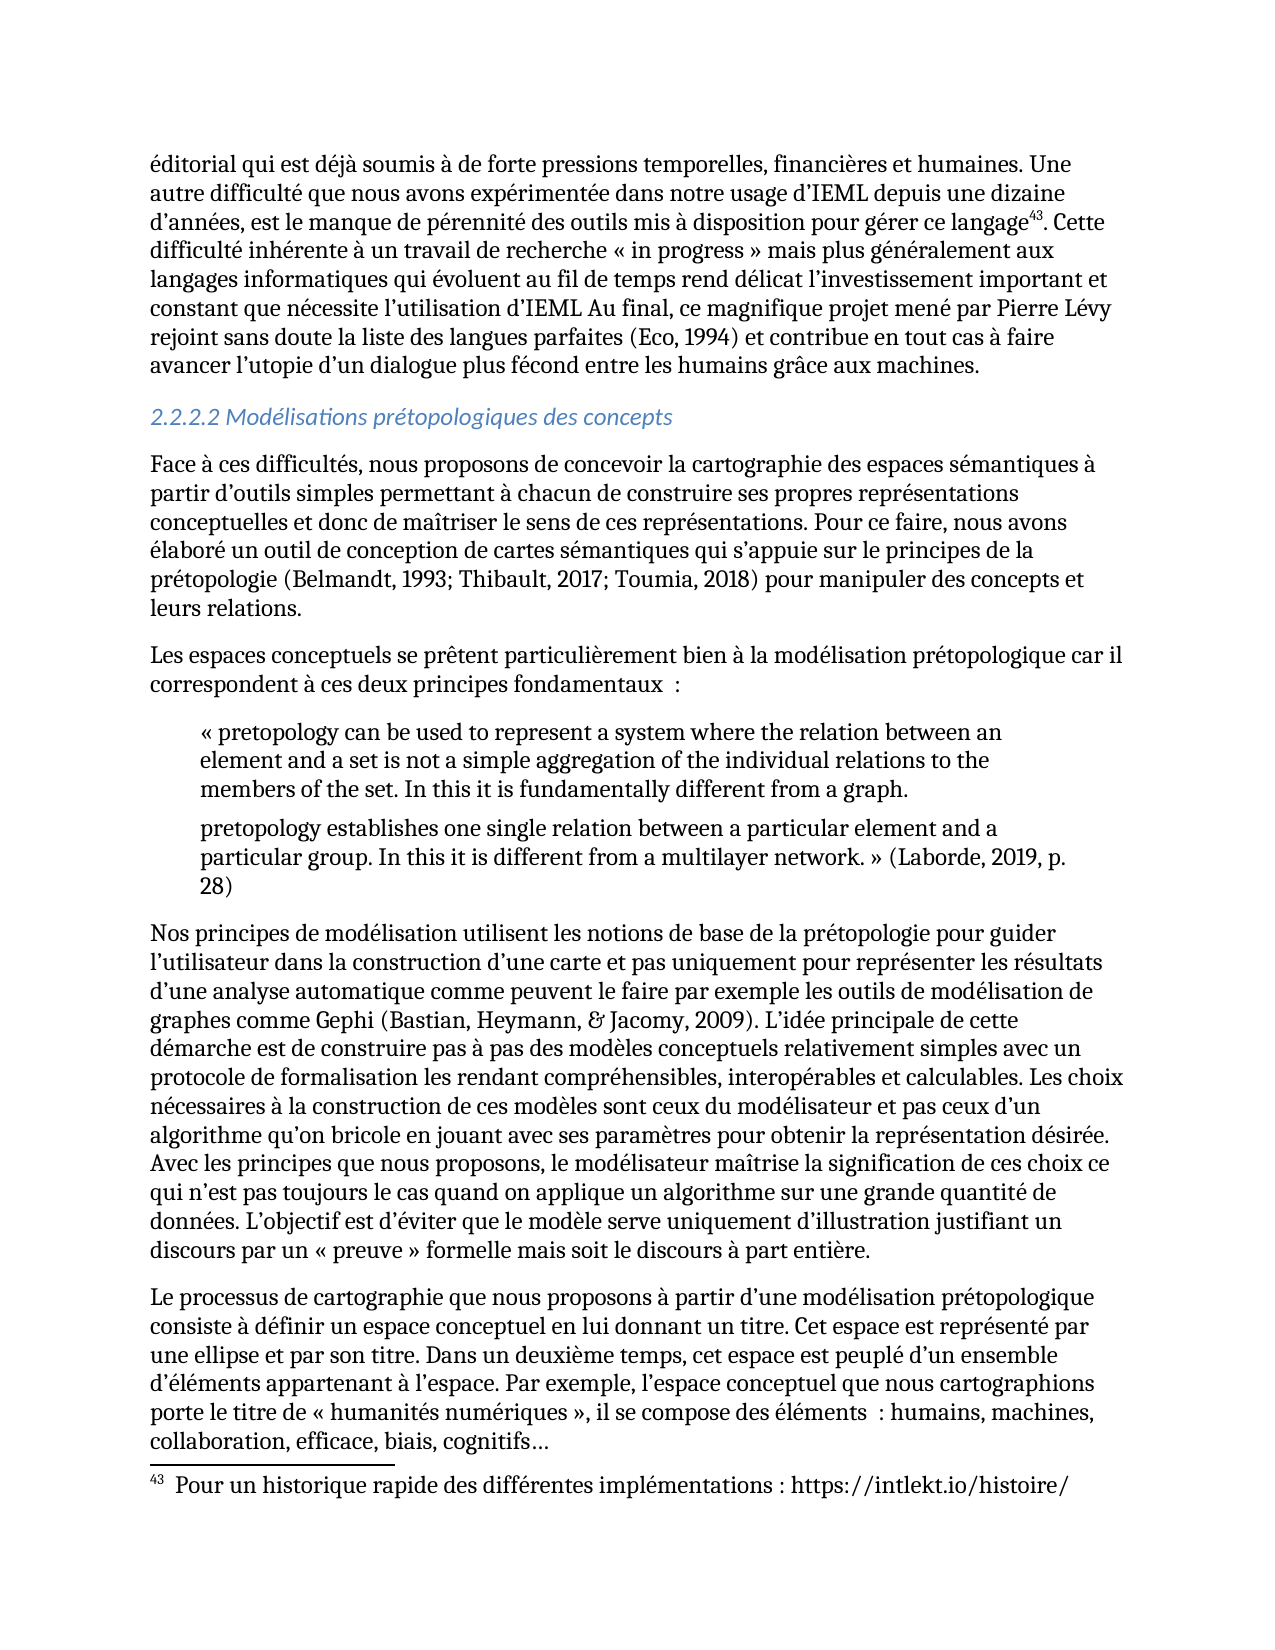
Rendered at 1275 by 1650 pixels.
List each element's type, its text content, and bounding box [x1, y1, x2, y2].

subtitle 2.2.2.2 Modélisations prétopologiques des concepts [150, 401, 1125, 431]
text Face à ces difficultés, nous proposons de concevoir la cartographie des espaces sémantiques à partir d’outils simples permettant à chacun de construire ses propres représentations conceptuelles et donc de maîtriser le sens de ces représentations. Pour ce faire, nous avons élaboré un outil de conception de cartes sémantiques qui s’appuie sur le principes de la prétopologie (Belmandt, 1993; Thibault, 2017; Toumia, 2018) pour manipuler des concepts et leurs relations. [150, 450, 1125, 623]
text Les espaces conceptuels se prêtent particulièrement bien à la modélisation prétopologique car il correspondent à ces deux principes fondamentaux : [150, 641, 1125, 699]
text Le processus de cartographie que nous proposons à partir d’une modélisation prétopologique consiste à définir un espace conceptuel en lui donnant un titre. Cet espace est représenté par une ellipse et par son titre. Dans un deuxième temps, cet espace est peuplé d’un ensemble d’éléments appartenant à l’espace. Par exemple, l’espace conceptuel que nous cartographions porte le titre de « humanités numériques », il se compose des éléments : humains, machines, collaboration, efficace, biais, cognitifs… [150, 1283, 1125, 1456]
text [150, 150, 1125, 380]
text « pretopology can be used to represent a system where the relation between an element and a set is not a simple aggregation of the individual relations to the members of the set. In this it is fundamentally different from a graph. [200, 718, 1075, 804]
text Nos principes de modélisation utilisent les notions de base de la prétopologie pour guider l’utilisateur dans la construction d’une carte et pas uniquement pour représenter les résultats d’une analyse automatique comme peuvent le faire par exemple les outils de modélisation de graphes comme Gephi (Bastian, Heymann, & Jacomy, 2009). L’idée principale de cette démarche est de construire pas à pas des modèles conceptuels relativement simples avec un protocole de formalisation les rendant compréhensibles, interopérables et calculables. Les choix nécessaires à la construction de ces modèles sont ceux du modélisateur et pas ceux d’un algorithme qu’on bricole en jouant avec ses paramètres pour obtenir la représentation désirée. Avec les principes que nous proposons, le modélisateur maîtrise la signification de ces choix ce qui n’est pas toujours le cas quand on applique un algorithme sur une grande quantité de données. L’objectif est d’éviter que le modèle serve uniquement d’illustration justifiant un discours par un « preuve » formelle mais soit le discours à part entière. [150, 919, 1125, 1264]
text pretopology establishes one single relation between a particular element and a particular group. In this it is different from a multilayer network. » (Laborde, 2019, p. 28) [200, 814, 1075, 901]
